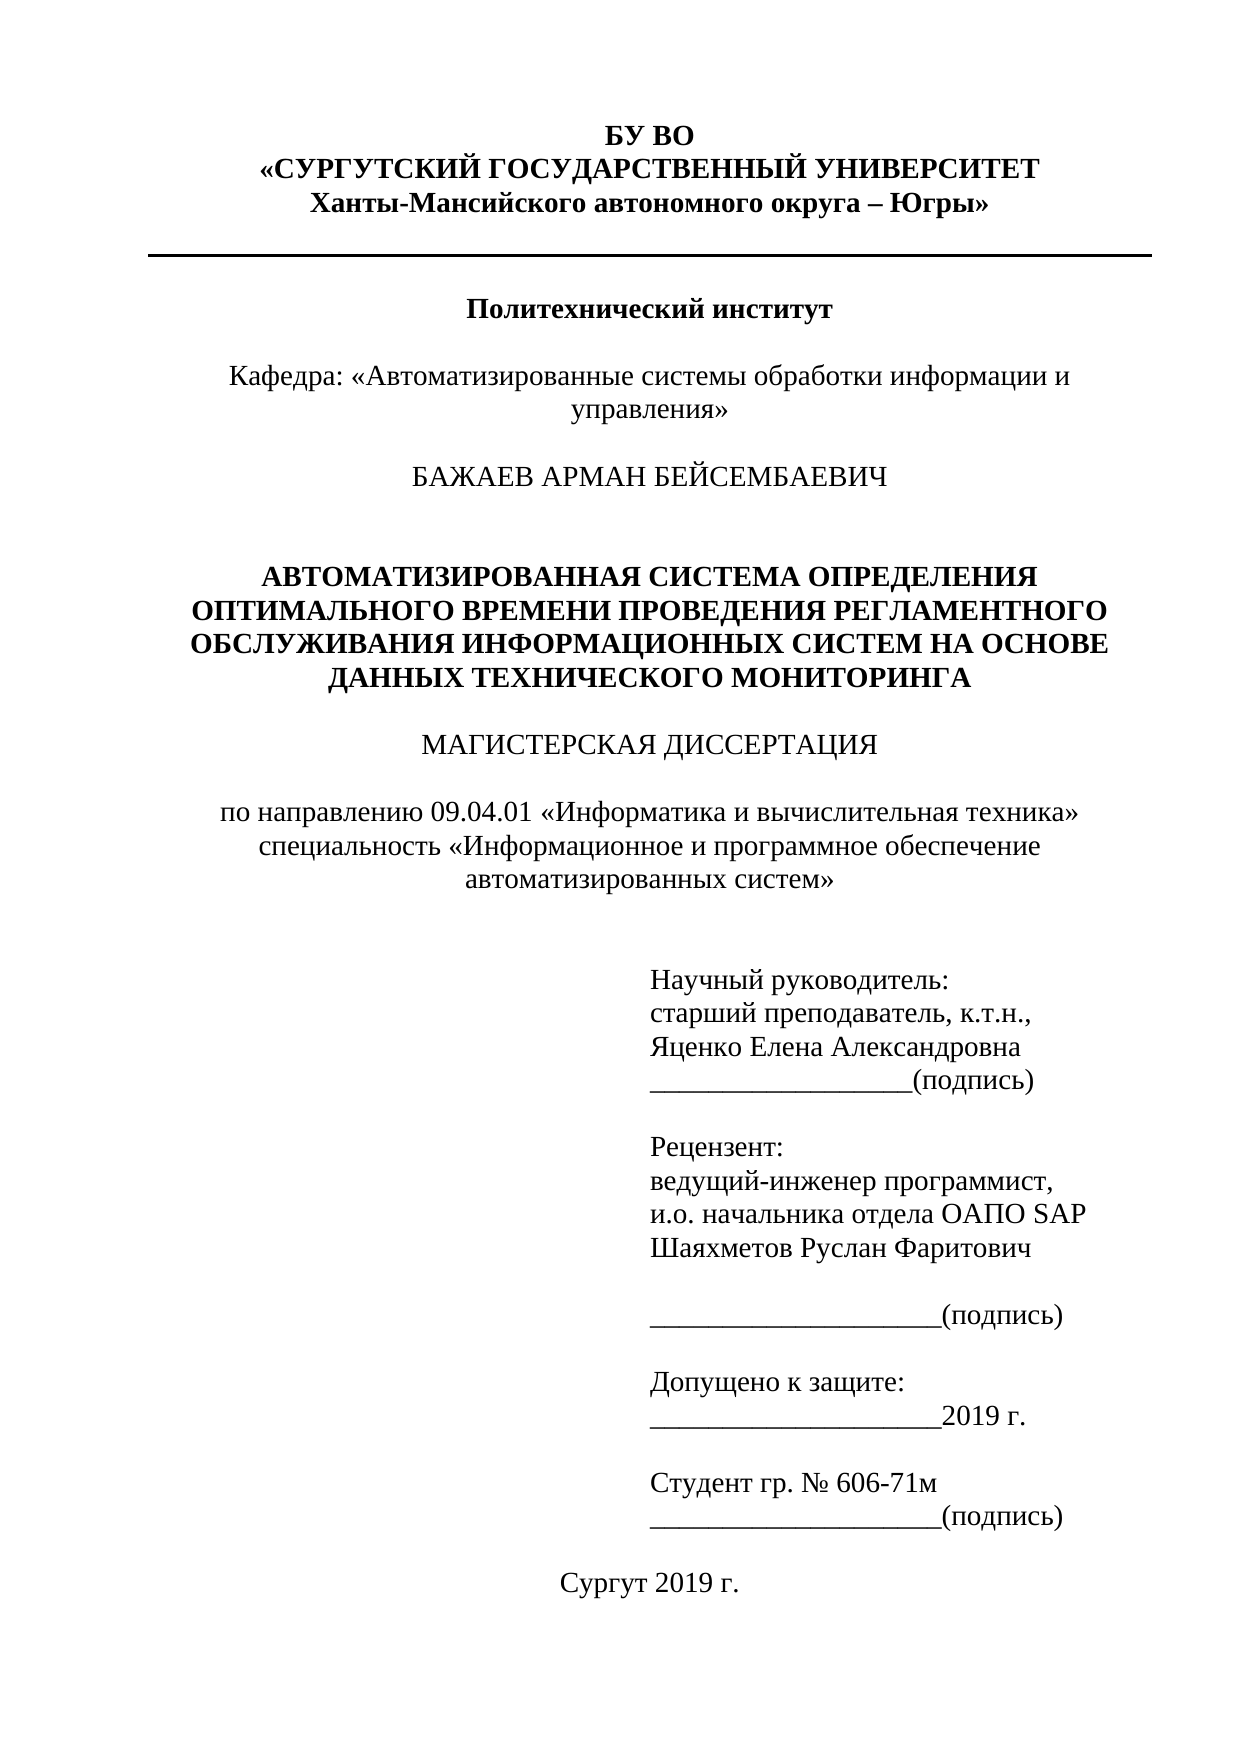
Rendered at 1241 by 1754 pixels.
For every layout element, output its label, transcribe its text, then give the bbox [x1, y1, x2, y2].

text Кафедра: «Автоматизированные системы обработки информации и управления» [148, 358, 1152, 425]
text Ханты-Мансийского автономного округа – Югры» [148, 185, 1152, 219]
text Научный руководитель: [650, 962, 1152, 995]
text АВТОМАТИЗИРОВАННАЯ СИСТЕМА ОПРЕДЕЛЕНИЯ ОПТИМАЛЬНОГО ВРЕМЕНИ ПРОВЕДЕНИЯ РЕГЛАМЕНТНОГО ОБСЛУЖИВАНИЯ ИНФОРМАЦИОННЫХ СИСТЕМ НА ОСНОВЕ ДАННЫХ ТЕХНИЧЕСКОГО МОНИТОРИНГА [148, 559, 1152, 693]
text Сургут 2019 г. [148, 1566, 1152, 1599]
text МАГИСТЕРСКАЯ ДИССЕРТАЦИЯ [148, 727, 1152, 761]
text специальность «Информационное и программное обеспечение автоматизированных систем» [148, 828, 1152, 895]
text Студент гр. № 606-71м [650, 1465, 1152, 1498]
text Допущено к защите: [650, 1364, 1152, 1398]
text Политехнический институт [148, 291, 1152, 324]
text __________________(подпись) [650, 1062, 1152, 1096]
text Рецензент: [650, 1129, 1152, 1163]
text и.о. начальника отдела ОАПО SAP [650, 1197, 1152, 1230]
text старший преподаватель, к.т.н., [650, 995, 1152, 1029]
text БУ ВО [148, 118, 1152, 152]
text по направлению 09.04.01 «Информатика и вычислительная техника» [148, 794, 1152, 828]
text ____________________(подпись) [650, 1297, 1152, 1331]
text «СУРГУТСКИЙ ГОСУДАРСТВЕННЫЙ УНИВЕРСИТЕТ [148, 152, 1152, 185]
text Яценко Елена Александровна [650, 1029, 1152, 1062]
text Бажаев арман бейсембаевич [148, 459, 1152, 492]
text ____________________2019 г. [650, 1398, 1152, 1431]
text ____________________(подпись) [650, 1498, 1152, 1532]
text Шаяхметов Руслан Фаритович [650, 1230, 1152, 1264]
text ведущий-инженер программист, [650, 1163, 1152, 1197]
